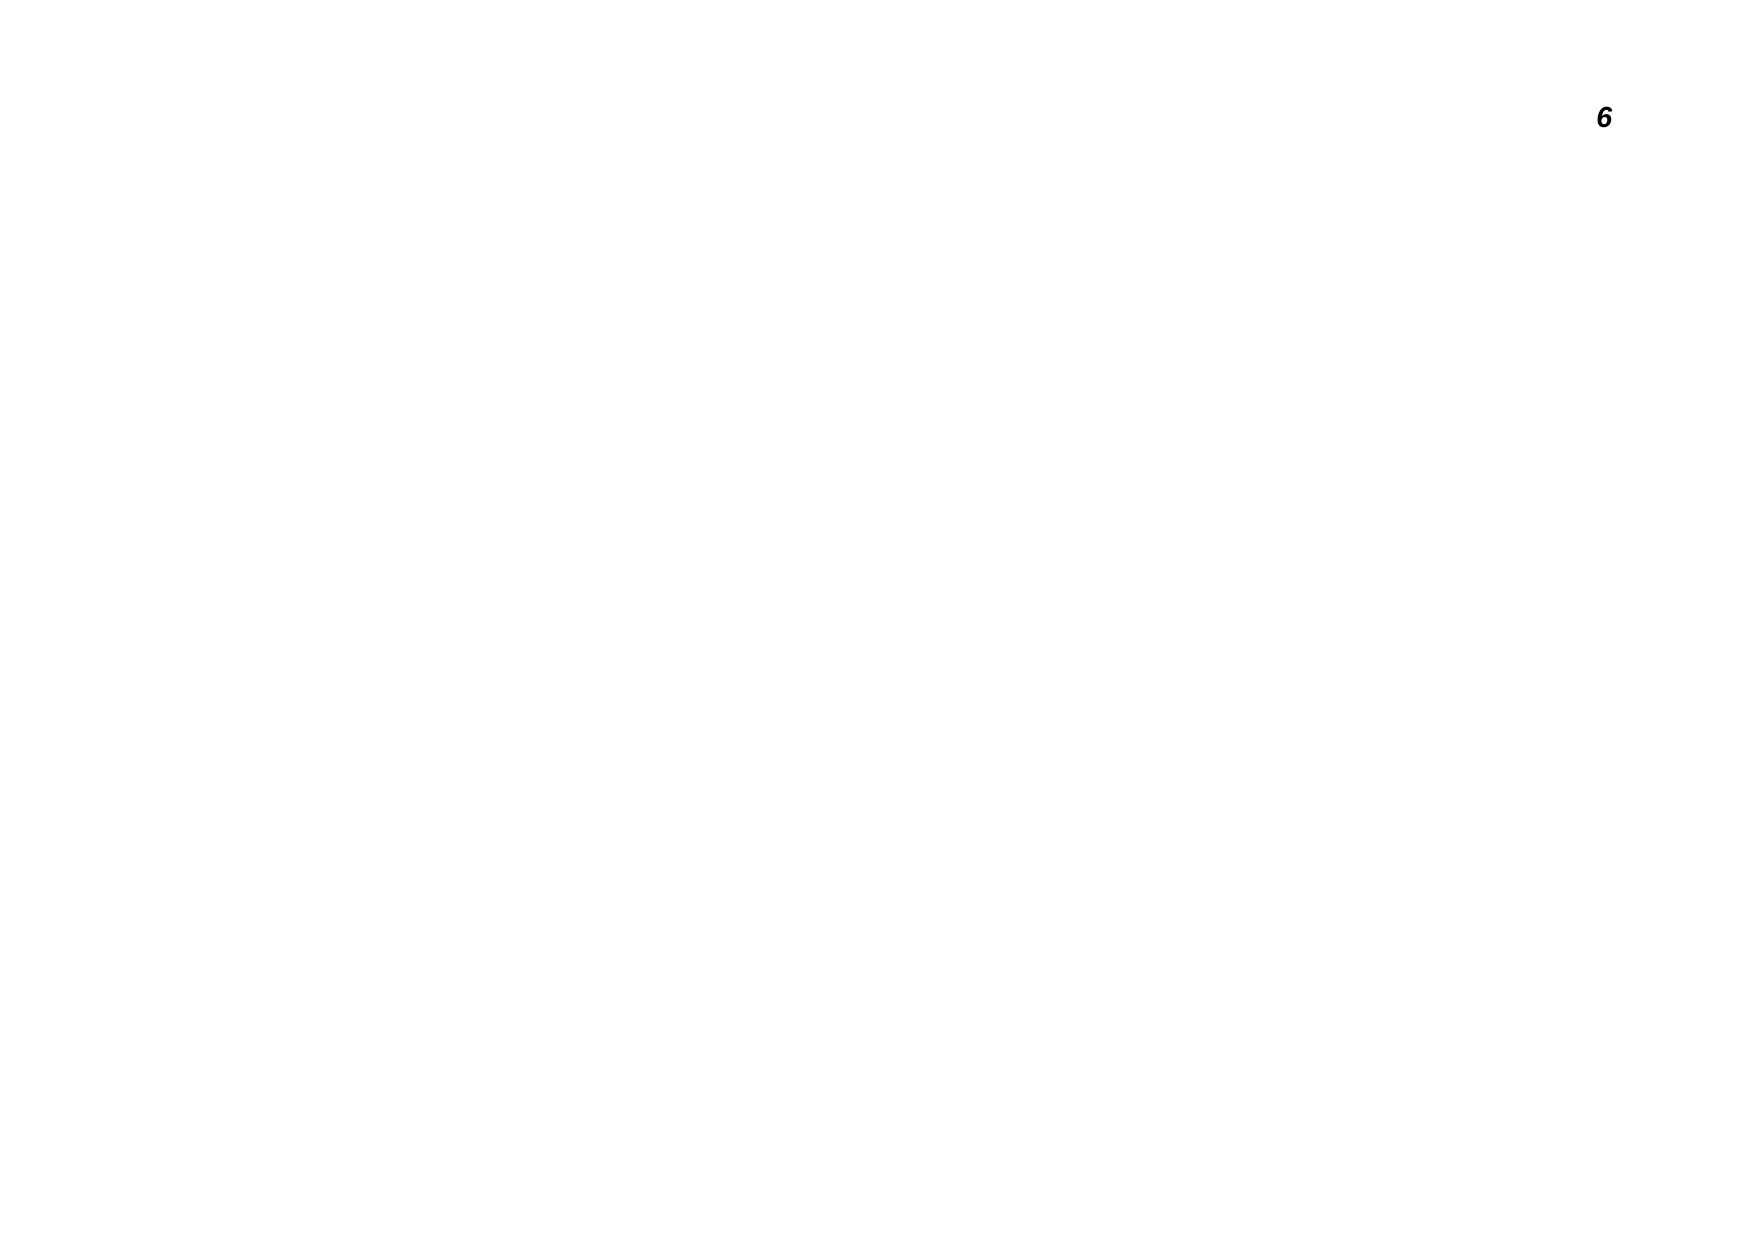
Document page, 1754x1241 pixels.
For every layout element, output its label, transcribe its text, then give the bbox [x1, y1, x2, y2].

text 6 [133, 100, 1612, 133]
